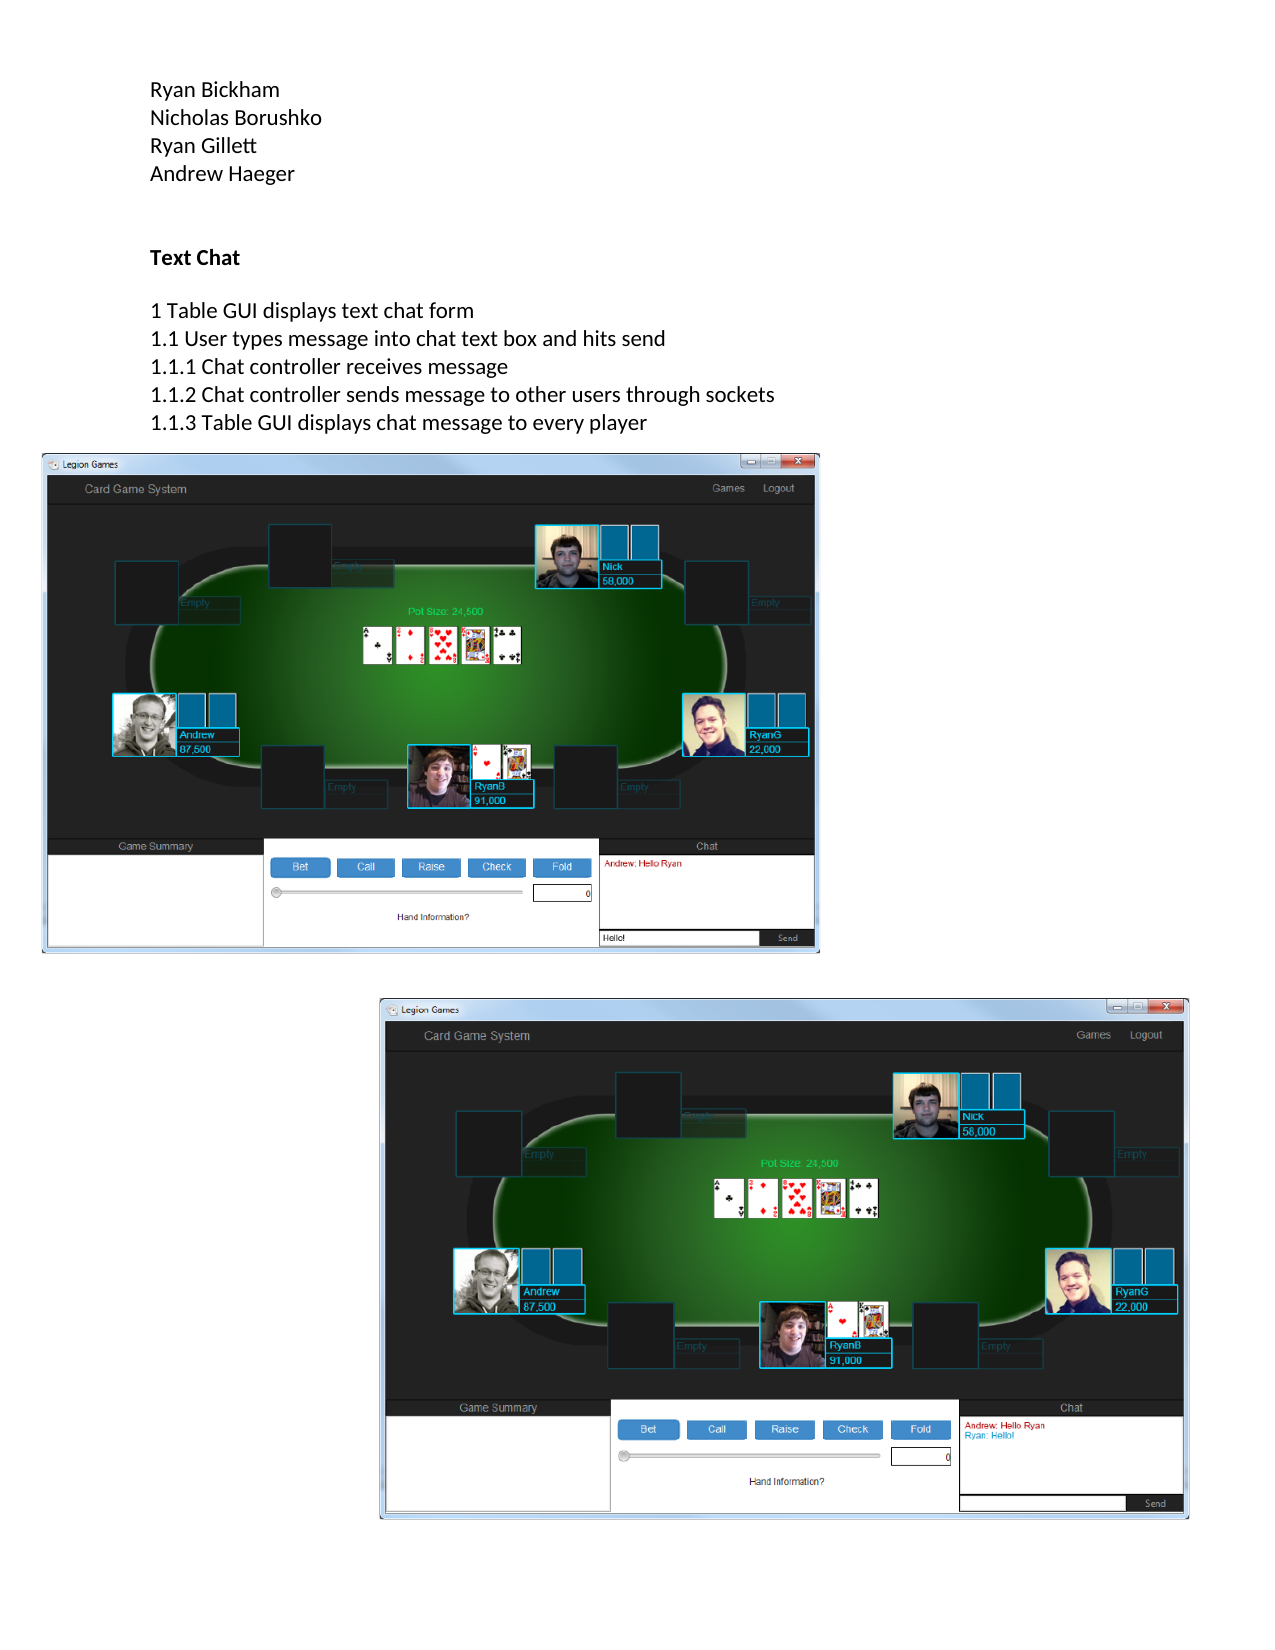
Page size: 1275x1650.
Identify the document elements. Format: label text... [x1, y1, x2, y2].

text 1.1 User types message into chat text box and hits send [150, 324, 1125, 352]
text 1 Table GUI displays text chat form [150, 296, 1125, 324]
text 1.1.2 Chat controller sends message to other users through sockets [150, 380, 1125, 408]
text 1.1.3 Table GUI displays chat message to every player [150, 408, 1125, 436]
text 1.1.1 Chat controller receives message [150, 352, 1125, 380]
text Text Chat [150, 243, 1125, 271]
